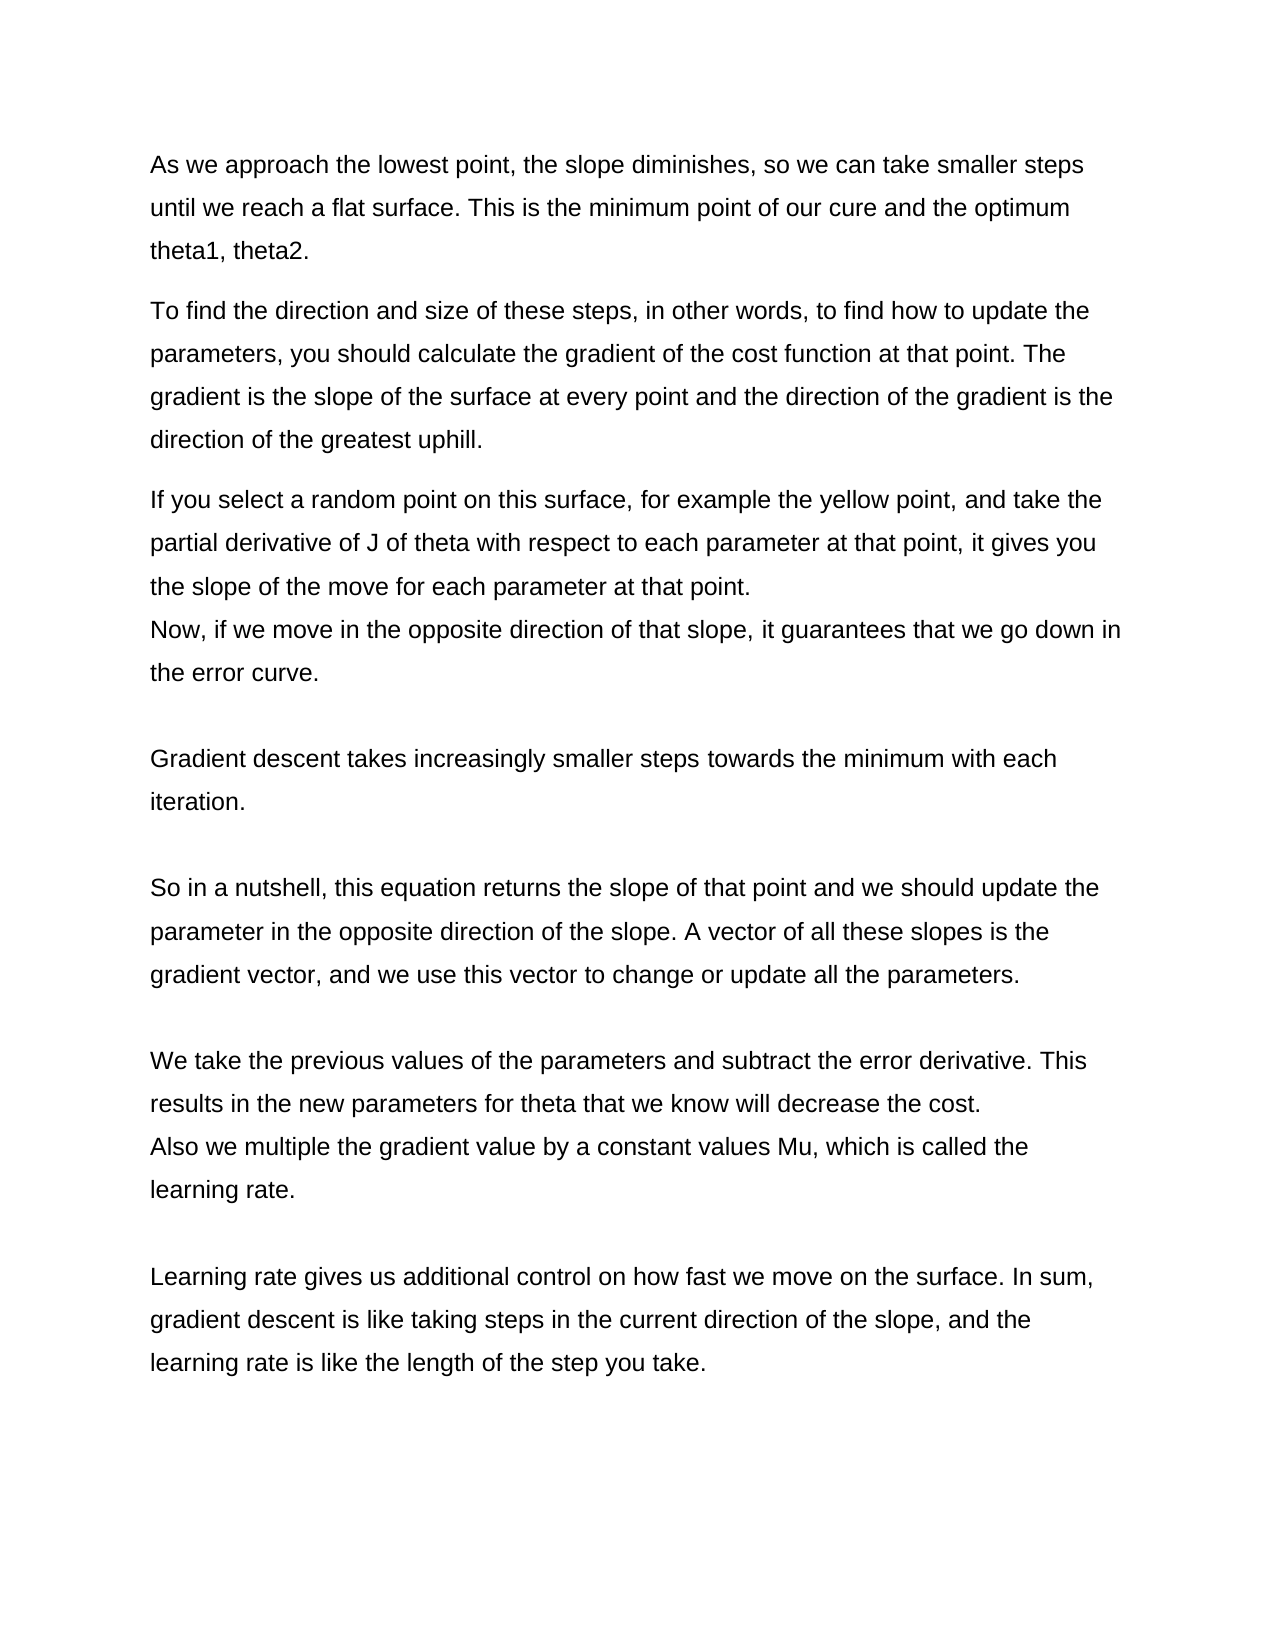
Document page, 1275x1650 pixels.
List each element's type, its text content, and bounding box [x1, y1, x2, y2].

text To find the direction and size of these steps, in other words, to find how to update the parameters, you should calculate the gradient of the cost function at that point. The gradient is the slope of the surface at every point and the direction of the gradient is the direction of the greatest uphill. [150, 296, 1125, 454]
text So in a nutshell, this equation returns the slope of that point and we should update the parameter in the opposite direction of the slope. A vector of all these slopes is the gradient vector, and we use this vector to change or update all the parameters. [150, 873, 1125, 988]
text If you select a random point on this surface, for example the yellow point, and take the partial derivative of J of theta with respect to each parameter at that point, it gives you the slope of the move for each parameter at that point. [150, 485, 1125, 600]
text Gradient descent takes increasingly smaller steps towards the minimum with each iteration. [150, 744, 1125, 816]
text Now, if we move in the opposite direction of that slope, it guarantees that we go down in the error curve. [150, 614, 1125, 686]
text Also we multiple the gradient value by a constant values Mu, which is called the learning rate. [150, 1132, 1125, 1204]
text Learning rate gives us additional control on how fast we move on the surface. In sum, gradient descent is like taking steps in the current direction of the slope, and the learning rate is like the length of the step you take. [150, 1261, 1125, 1376]
text We take the previous values of the parameters and subtract the error derivative. This results in the new parameters for theta that we know will decrease the cost. [150, 1046, 1125, 1118]
text As we approach the lowest point, the slope diminishes, so we can take smaller steps until we reach a flat surface. This is the minimum point of our cure and the optimum theta1, theta2. [150, 150, 1125, 265]
